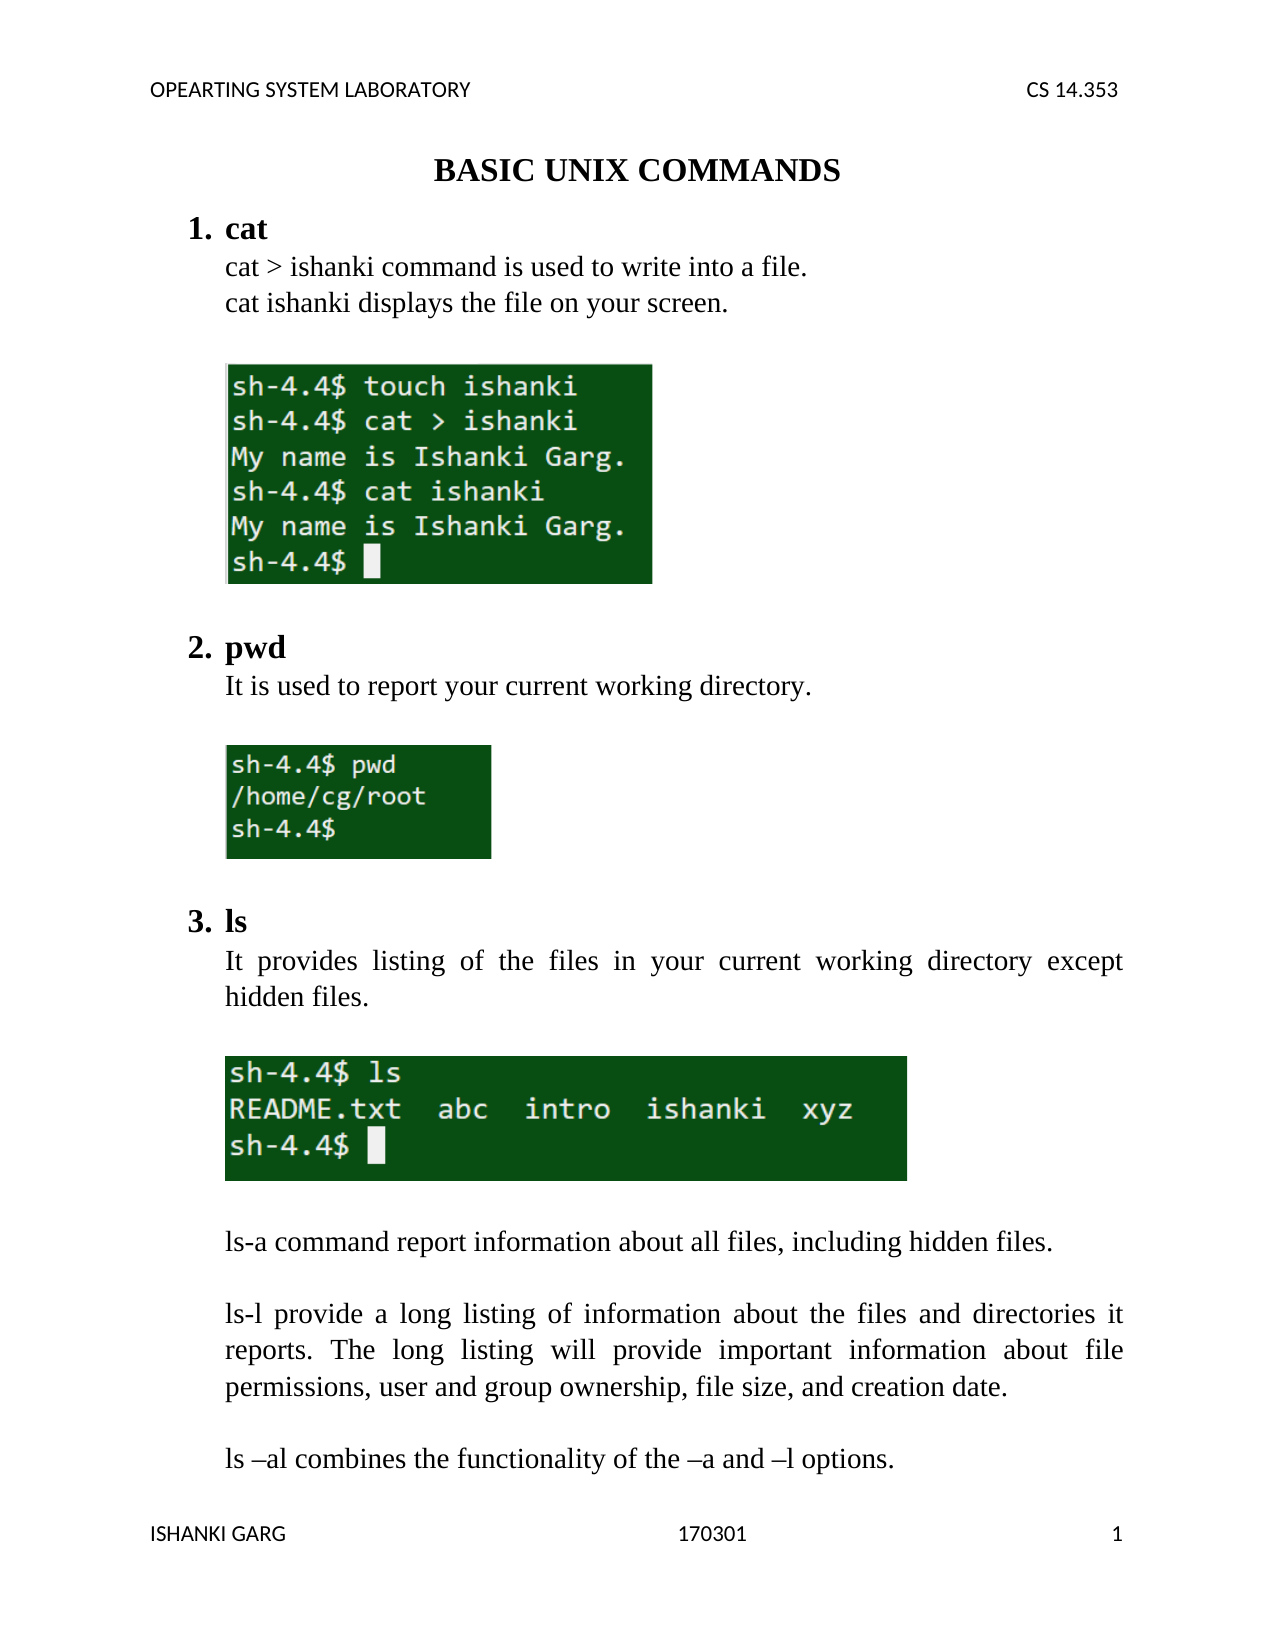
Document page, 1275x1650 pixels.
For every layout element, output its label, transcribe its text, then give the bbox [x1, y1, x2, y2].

picture [225, 363, 653, 584]
list pwd [187, 627, 1125, 665]
text BASIC UNIX COMMANDS [150, 150, 1125, 188]
picture [225, 1056, 908, 1181]
list It provides listing of the files in your current working directory except hidden files. [225, 943, 1125, 1013]
list ls-a command report information about all files, including hidden files. [225, 1224, 1125, 1258]
list cat ishanki displays the file on your screen. [225, 286, 1125, 319]
list ls –al combines the functionality of the –a and –l options. [225, 1441, 1125, 1474]
picture [225, 745, 492, 859]
list It is used to report your current working directory. [225, 668, 1125, 702]
list cat > ishanki command is used to write into a file. [225, 249, 1125, 283]
list ls-l provide a long listing of information about the files and directories it reports. The long listing will provide important information about file permissions, user and group ownership, file size, and creation date. [225, 1296, 1125, 1402]
list cat [187, 208, 1125, 246]
list ls [187, 902, 1125, 940]
